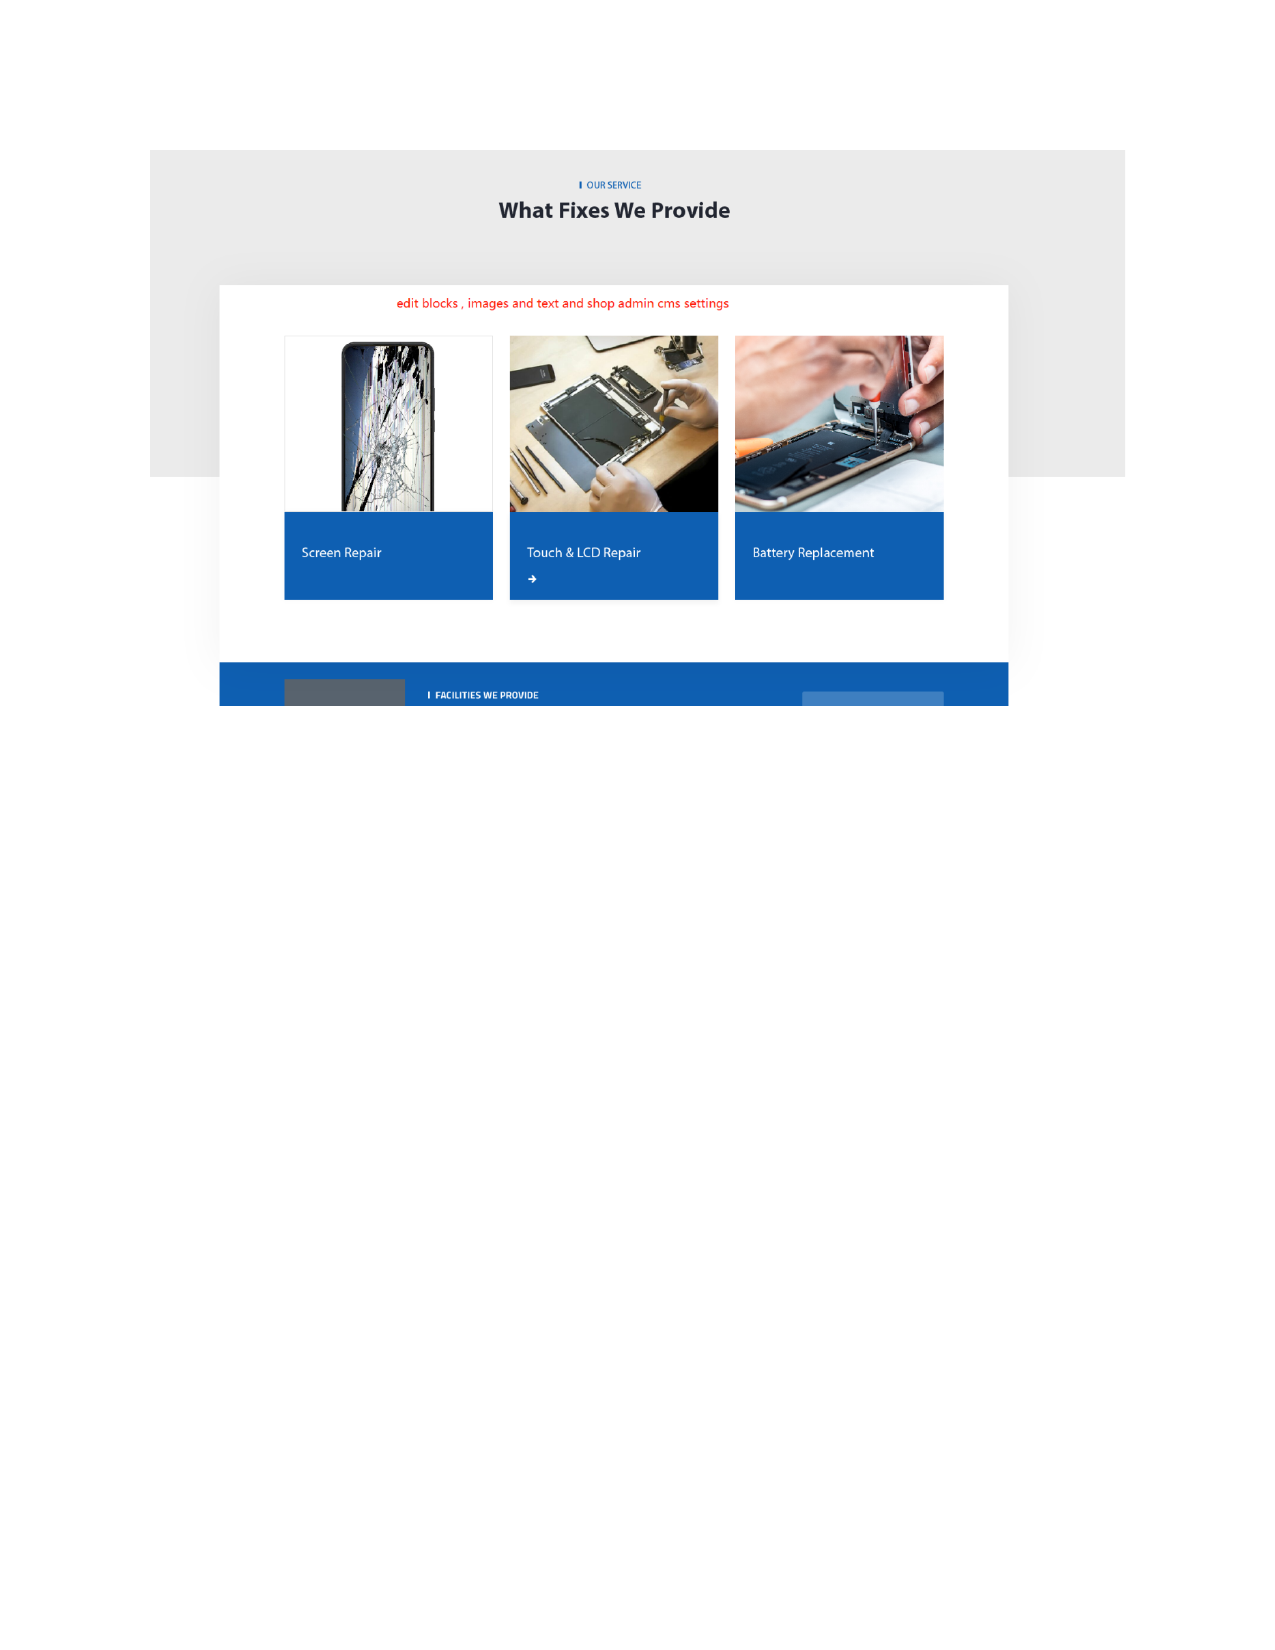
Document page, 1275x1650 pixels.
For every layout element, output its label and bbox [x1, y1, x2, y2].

picture [150, 150, 1125, 706]
